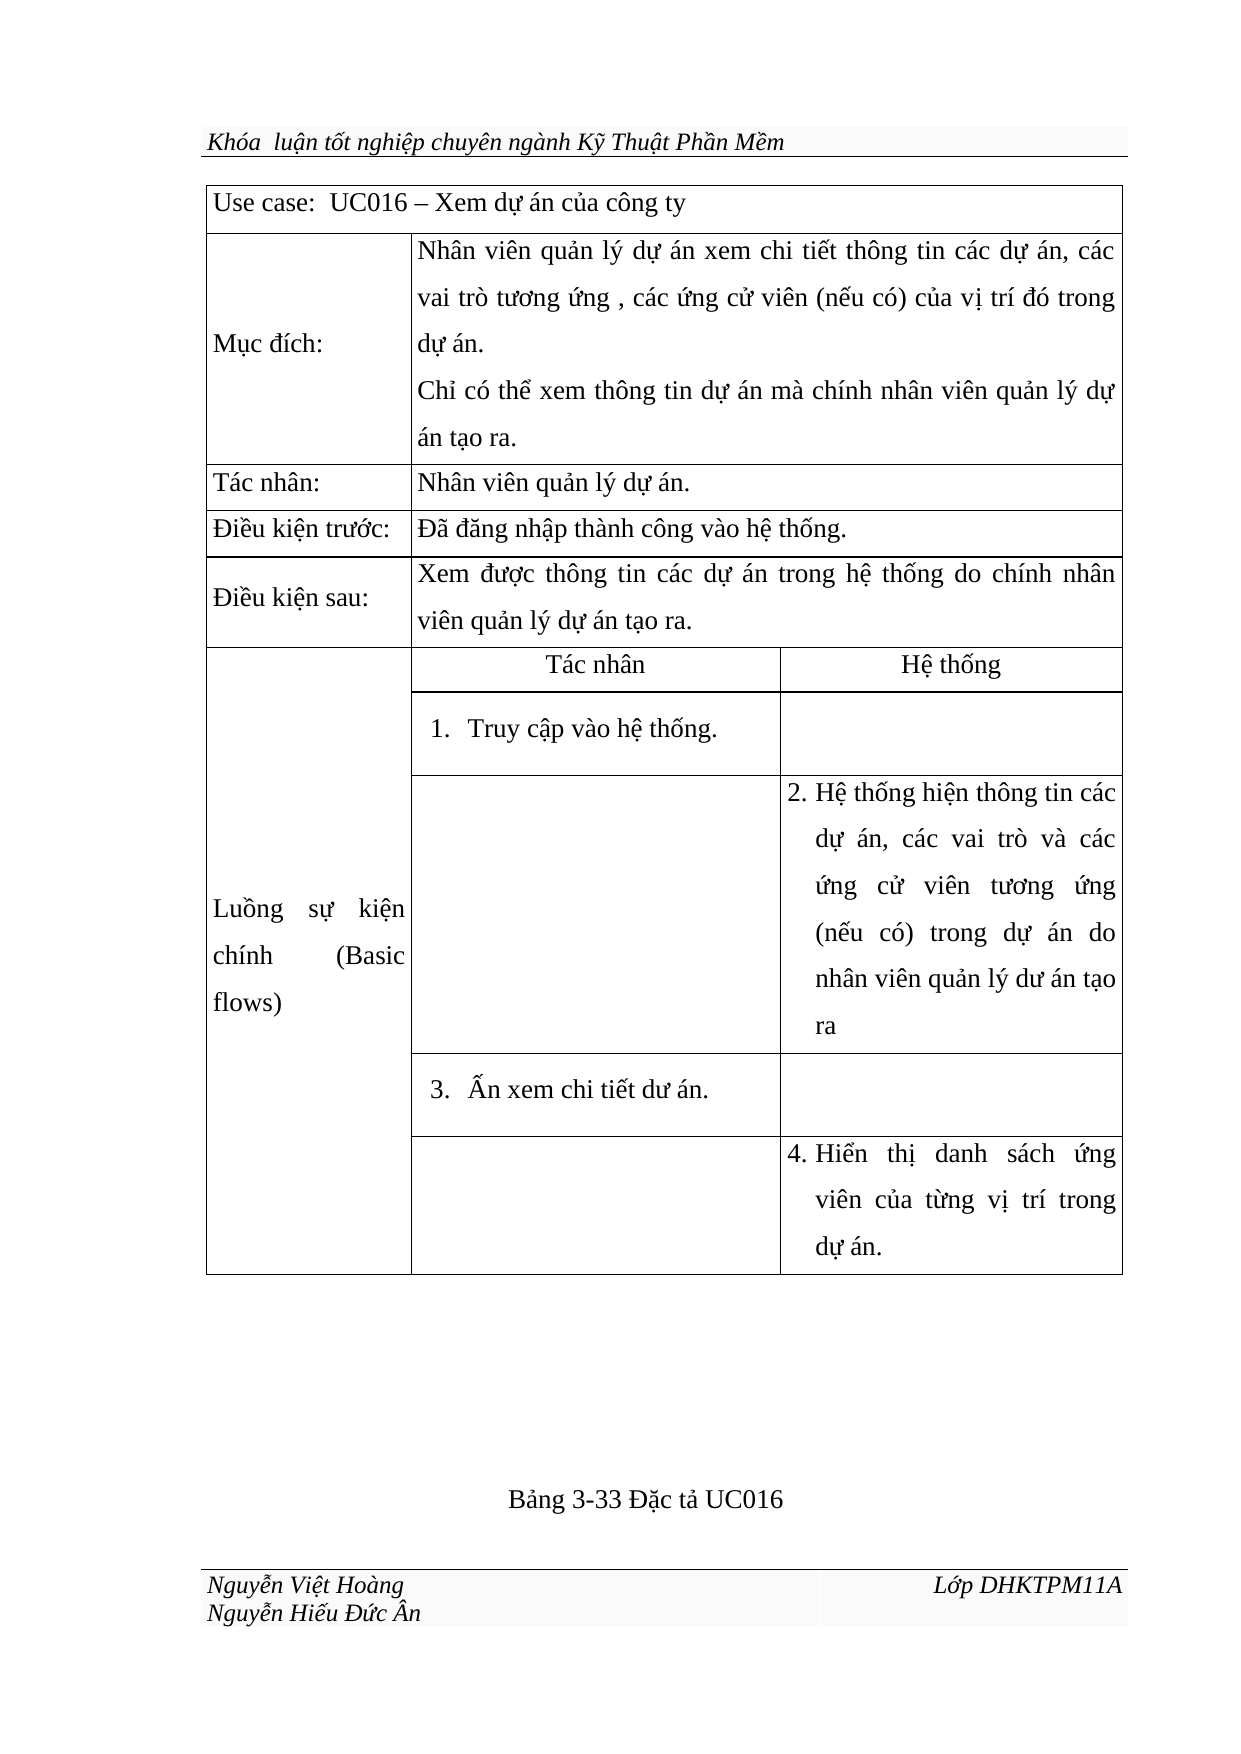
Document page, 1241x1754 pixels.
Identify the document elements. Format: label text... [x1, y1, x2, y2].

table_cell [412, 1137, 780, 1273]
table_cell Truy cập vào hệ thống. [412, 693, 780, 775]
table_cell Mục đích: [207, 234, 411, 464]
table_cell [412, 776, 780, 1052]
table_cell Hệ thống [781, 648, 1122, 691]
table_cell Tác nhân: [207, 465, 411, 510]
table_cell Hiển thị danh sách ứng viên của từng vị trí trong dự án. [781, 1137, 1122, 1273]
table_cell Hệ thống hiện thông tin các dự án, các vai trò và các ứng cử viên tương ứng (nếu có) trong dự án do nhân viên quản lý dư án tạo ra [781, 776, 1122, 1052]
table_cell Luồng sự kiện chính (Basic flows) [207, 648, 411, 1273]
table_cell Nhân viên quản lý dự án. [412, 465, 1122, 510]
table_cell Điều kiện sau: [207, 558, 411, 647]
table_cell Nhân viên quản lý dự án xem chi tiết thông tin các dự án, các vai trò tương ứng , các ứng cử viên (nếu có) của vị trí đó trong dự án. Chỉ có thể xem thông tin dự án mà chính nhân viên quản lý dự án tạo ra. [412, 234, 1122, 464]
table_cell [781, 1054, 1122, 1136]
table_cell Xem được thông tin các dự án trong hệ thống do chính nhân viên quản lý dự án tạo ra. [412, 558, 1122, 647]
table_header Use case: UC016 – Xem dự án của công ty [207, 186, 1122, 233]
table_cell Tác nhân [412, 648, 780, 691]
table_cell [781, 693, 1122, 775]
table_cell Điều kiện trước: [207, 511, 411, 556]
text Bảng 3-37 Đặc tả UC016 [508, 1483, 783, 1514]
table_cell Ấn xem chi tiết dư án. [412, 1054, 780, 1136]
table_cell Đã đăng nhập thành công vào hệ thống. [412, 511, 1122, 556]
